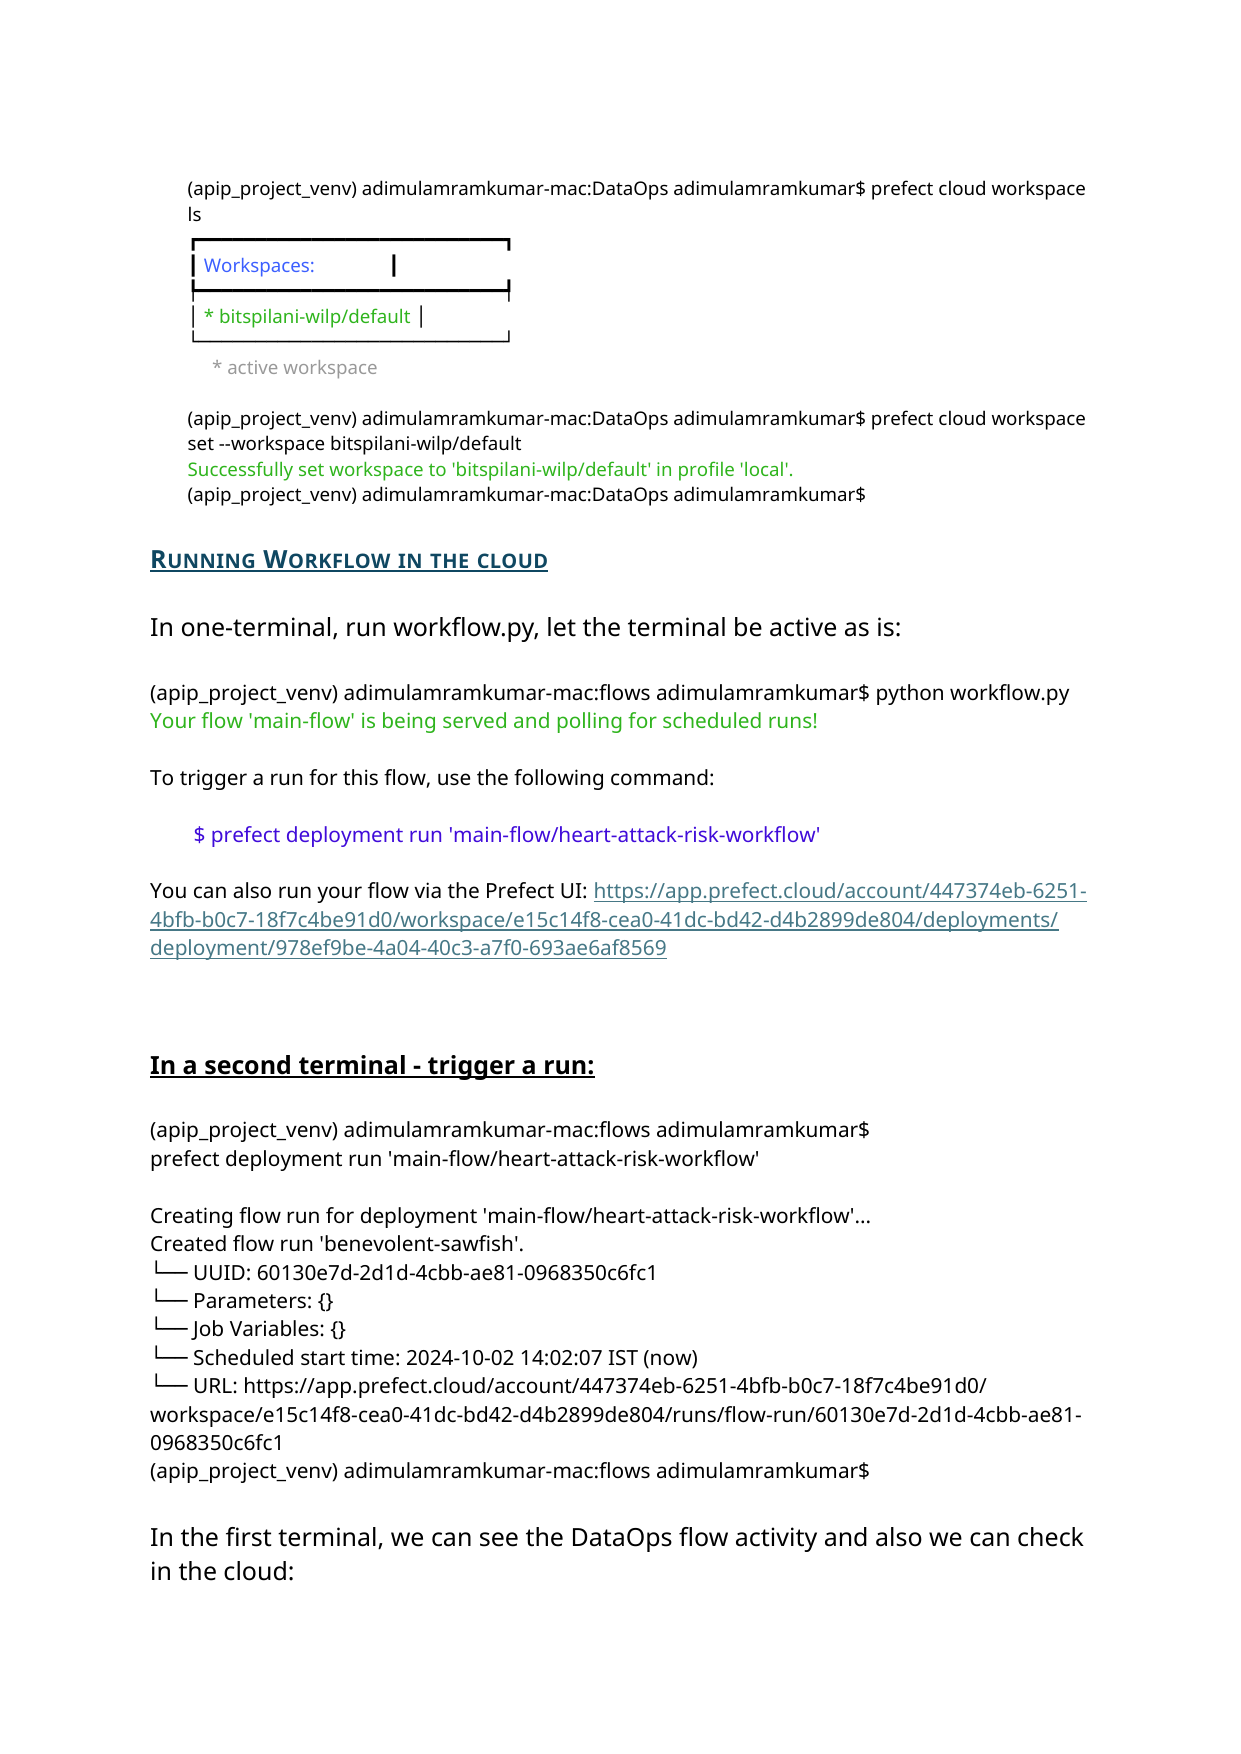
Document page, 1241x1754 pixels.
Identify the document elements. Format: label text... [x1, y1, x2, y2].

text To trigger a run for this flow, use the following command: [150, 763, 1090, 791]
text (apip_project_venv) adimulamramkumar-mac:DataOps adimulamramkumar$ [187, 482, 1090, 507]
text Creating flow run for deployment 'main-flow/heart-attack-risk-workflow'... [150, 1172, 1090, 1229]
text (apip_project_venv) adimulamramkumar-mac:flows adimulamramkumar$ python workflow.py [150, 678, 1090, 706]
text (apip_project_venv) adimulamramkumar-mac:DataOps adimulamramkumar$ prefect cloud workspace ls [187, 150, 1090, 227]
text * active workspace [187, 354, 1090, 380]
text In one-terminal, run workflow.py, let the terminal be active as is: [150, 609, 1090, 643]
text In the first terminal, we can see the DataOps flow activity and also we can check in the cloud: [150, 1519, 1090, 1587]
text ┡━━━━━━━━━━━━━━━━━━━━━━━━━━━┩ [187, 278, 1090, 303]
text └── UUID: 60130e7d-2d1d-4cbb-ae81-0968350c6fc1 [150, 1258, 1090, 1286]
text Created flow run 'benevolent-sawfish'. [150, 1229, 1090, 1258]
text └── URL: https://app.prefect.cloud/account/447374eb-6251-4bfb-b0c7-18f7c4be91d0/workspace/e15c14f8-cea0-41dc-bd42-d4b2899de804/runs/flow-run/60130e7d-2d1d-4cbb-ae81-0968350c6fc1 [150, 1371, 1090, 1457]
text (apip_project_venv) adimulamramkumar-mac:flows adimulamramkumar$ [150, 1457, 1090, 1485]
text └── Job Variables: {} [150, 1314, 1090, 1343]
text You can also run your flow via the Prefect UI: https://app.prefect.cloud/account/447374eb-6251-4bfb-b0c7-18f7c4be91d0/workspace/e15c14f8-cea0-41dc-bd42-d4b2899de804/deployments/deployment/978ef9be-4a04-40c3-a7f0-693ae6af8569 [150, 877, 1090, 962]
text Your flow 'main-flow' is being served and polling for scheduled runs! [150, 706, 1090, 734]
text (apip_project_venv) adimulamramkumar-mac:DataOps adimulamramkumar$ prefect cloud workspace set --workspace bitspilani-wilp/default [187, 380, 1090, 456]
text └── Scheduled start time: 2024-10-02 14:02:07 IST (now) [150, 1343, 1090, 1371]
text ┏━━━━━━━━━━━━━━━━━━━━━━━━━━━┓ [187, 227, 1090, 252]
text └── Parameters: {} [150, 1286, 1090, 1314]
text (apip_project_venv) adimulamramkumar-mac:flows adimulamramkumar$ prefect deployment run 'main-flow/heart-attack-risk-workflow' [150, 1115, 1090, 1172]
text Running Workflow in the cloud [150, 541, 1090, 575]
text ┃ Workspaces: ┃ [187, 252, 1090, 278]
text In a second terminal - trigger a run: [150, 1047, 1090, 1081]
text Successfully set workspace to 'bitspilani-wilp/default' in profile 'local'. [187, 456, 1090, 482]
text └───────────────────────────┘ [187, 329, 1090, 354]
text │ * bitspilani-wilp/default │ [187, 303, 1090, 329]
text $ prefect deployment run 'main-flow/heart-attack-risk-workflow' [150, 820, 1090, 848]
